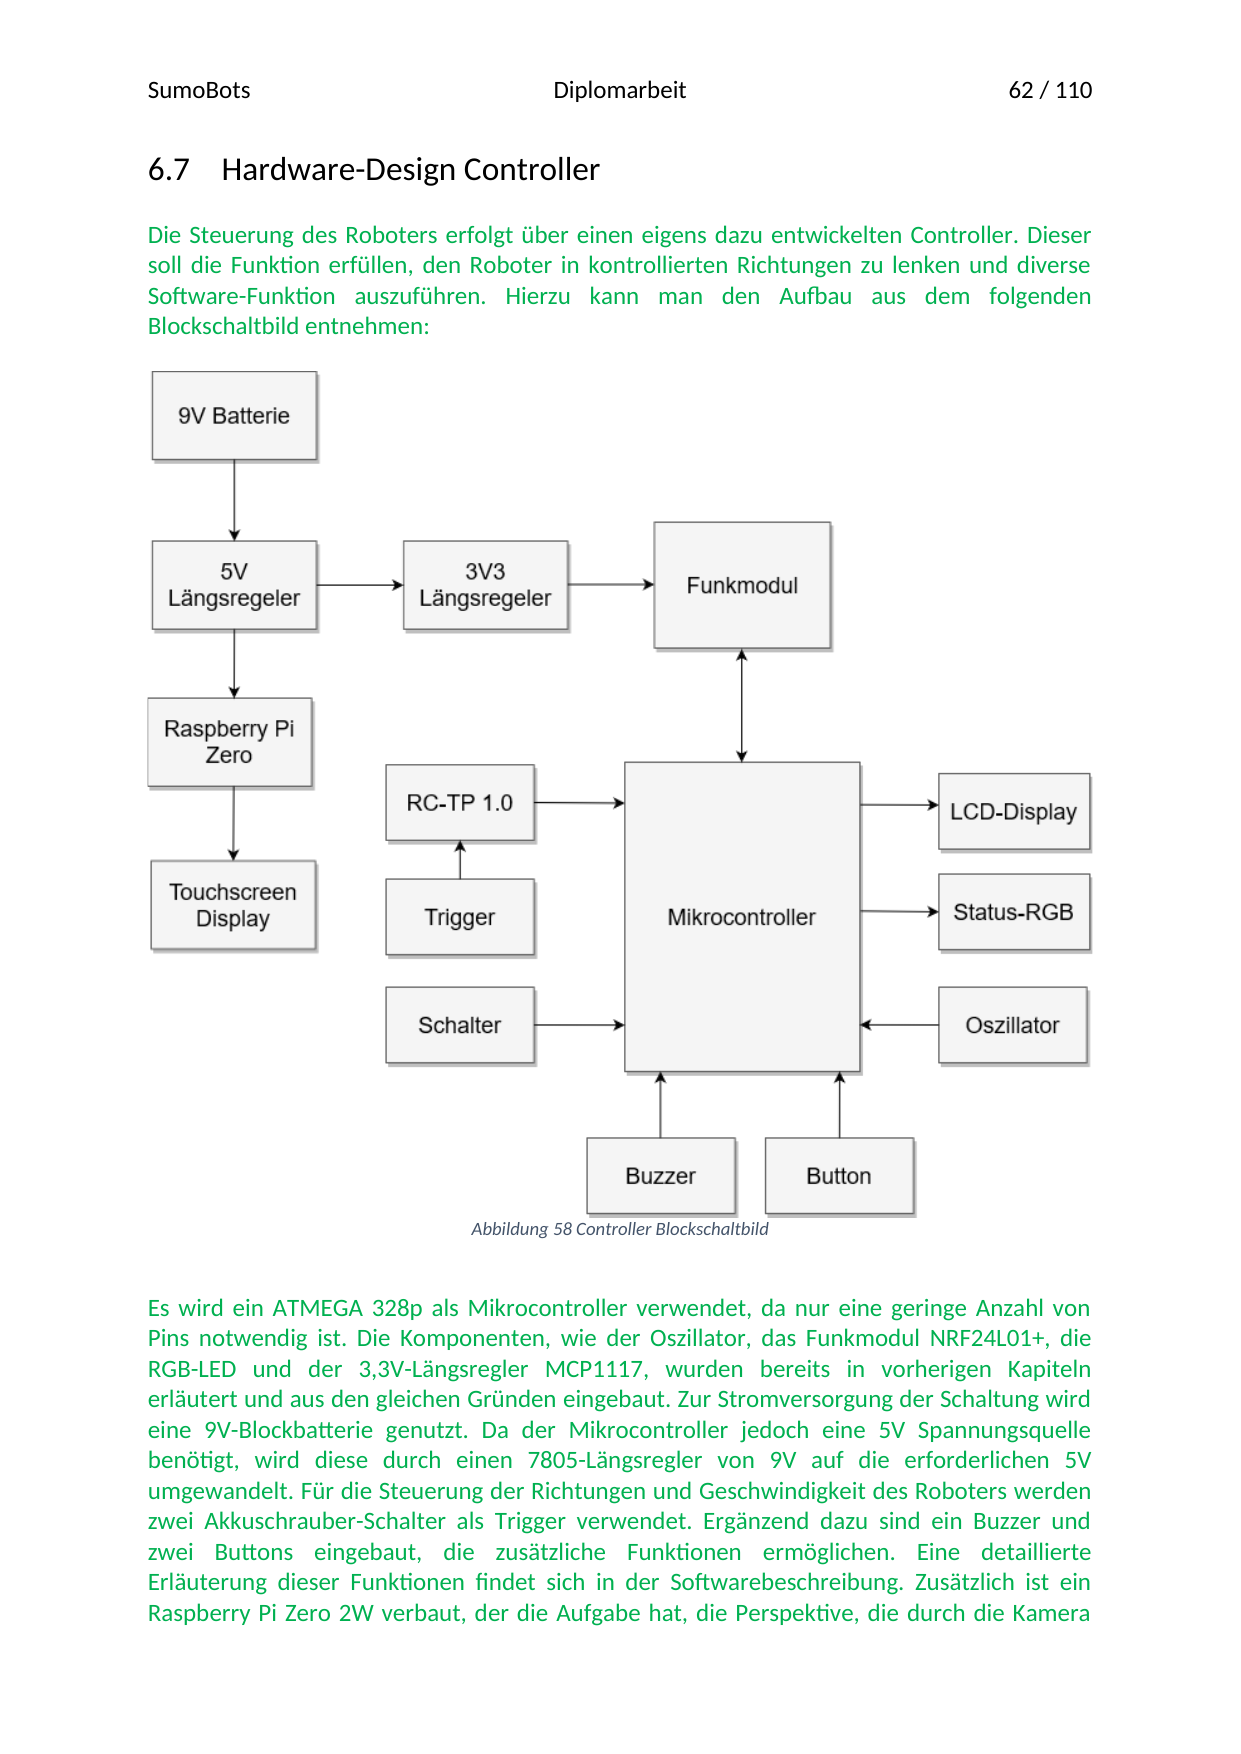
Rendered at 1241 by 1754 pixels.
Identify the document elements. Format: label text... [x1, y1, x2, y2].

picture [147, 371, 1093, 1218]
text Die Steuerung des Roboters erfolgt über einen eigens dazu entwickelten Controller. Dieser soll die Funktion erfüllen, den Roboter in kontrollierten Richtungen zu lenken und diverse Software-Funktion auszuführen. Hierzu kann man den Aufbau aus dem folgenden Blockschaltbild entnehmen: [148, 219, 1093, 341]
subtitle Hardware-Design Controller [148, 148, 1093, 188]
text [148, 1292, 1093, 1627]
